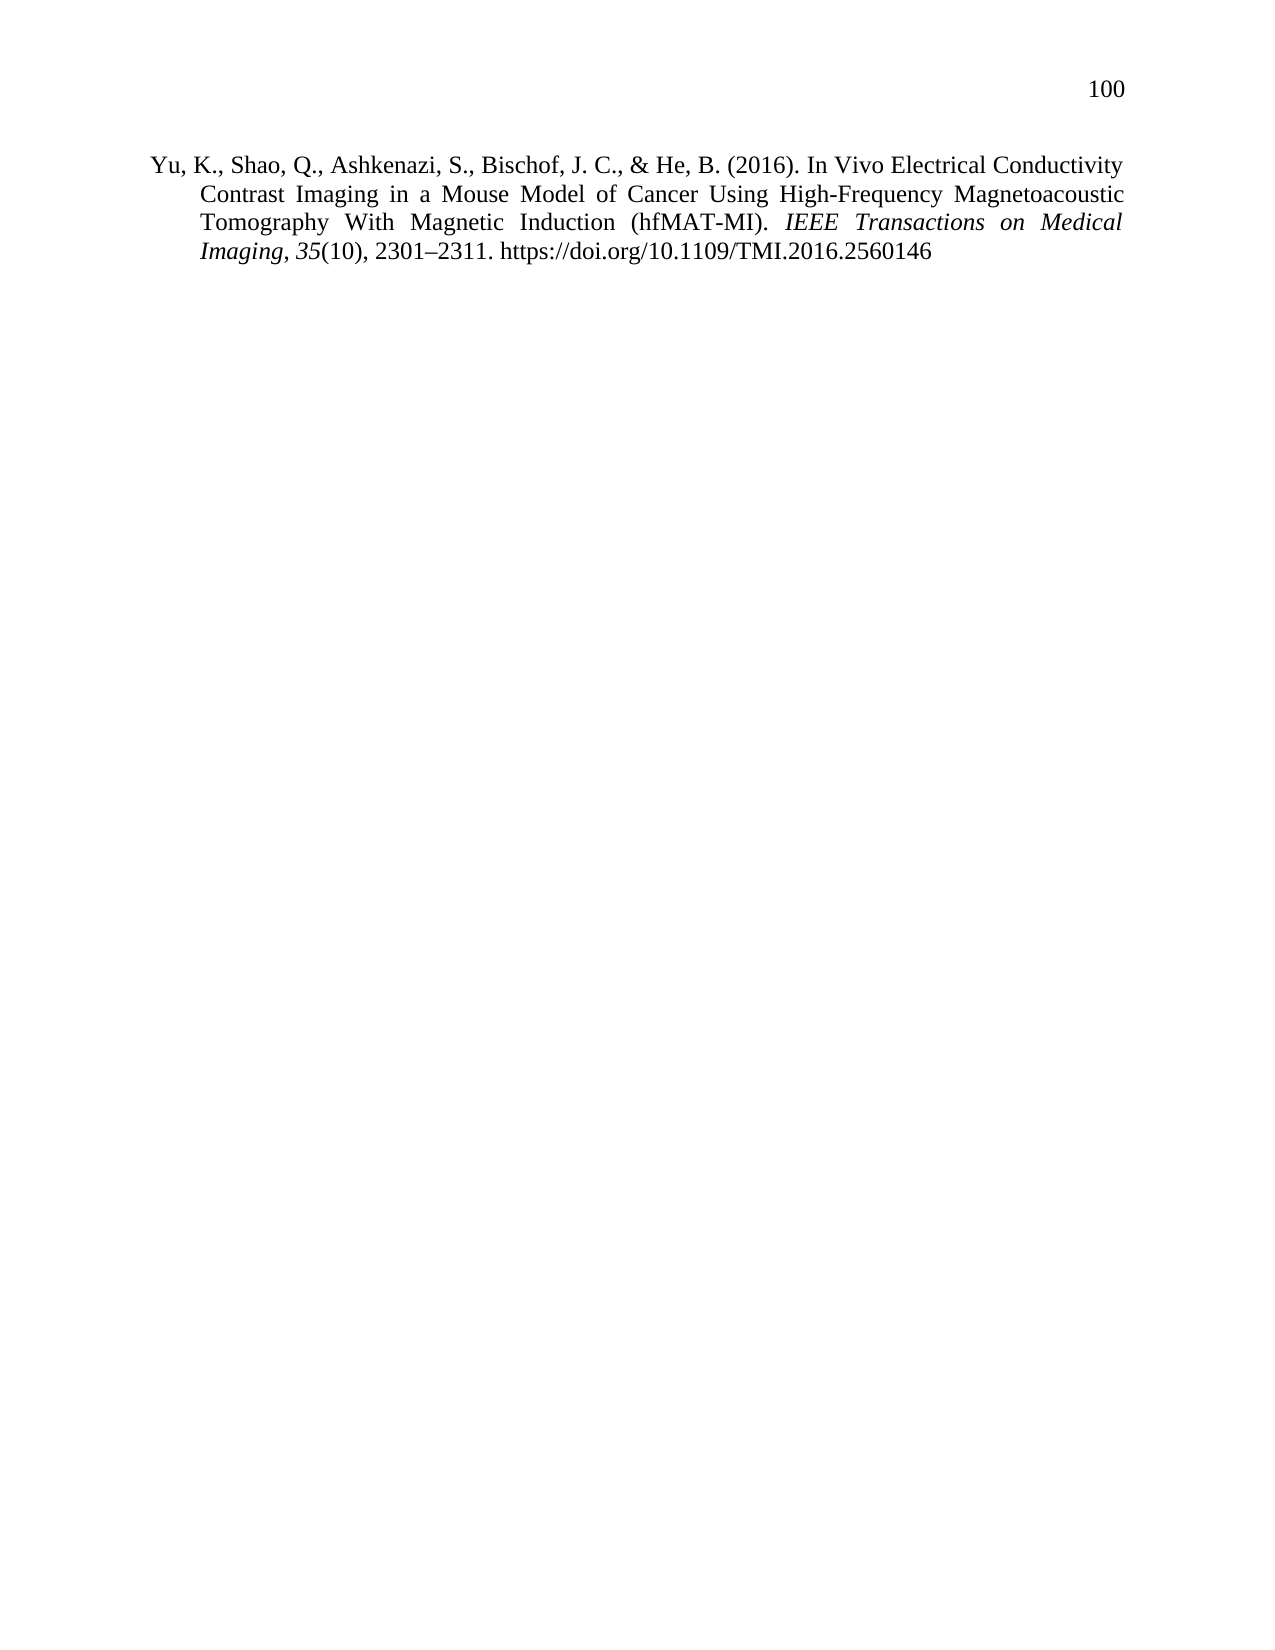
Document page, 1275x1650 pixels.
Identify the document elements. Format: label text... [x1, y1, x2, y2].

text Yu, K., Shao, Q., Ashkenazi, S., Bischof, J. C., & He, B. (2016). In Vivo Electrical Conductivity Contrast Imaging in a Mouse Model of Cancer Using High-Frequency Magnetoacoustic Tomography With Magnetic Induction (hfMAT-MI). IEEE Transactions on Medical Imaging, 35(10), 2301–2311. https://doi.org/10.1109/TMI.2016.2560146 [150, 150, 1125, 265]
